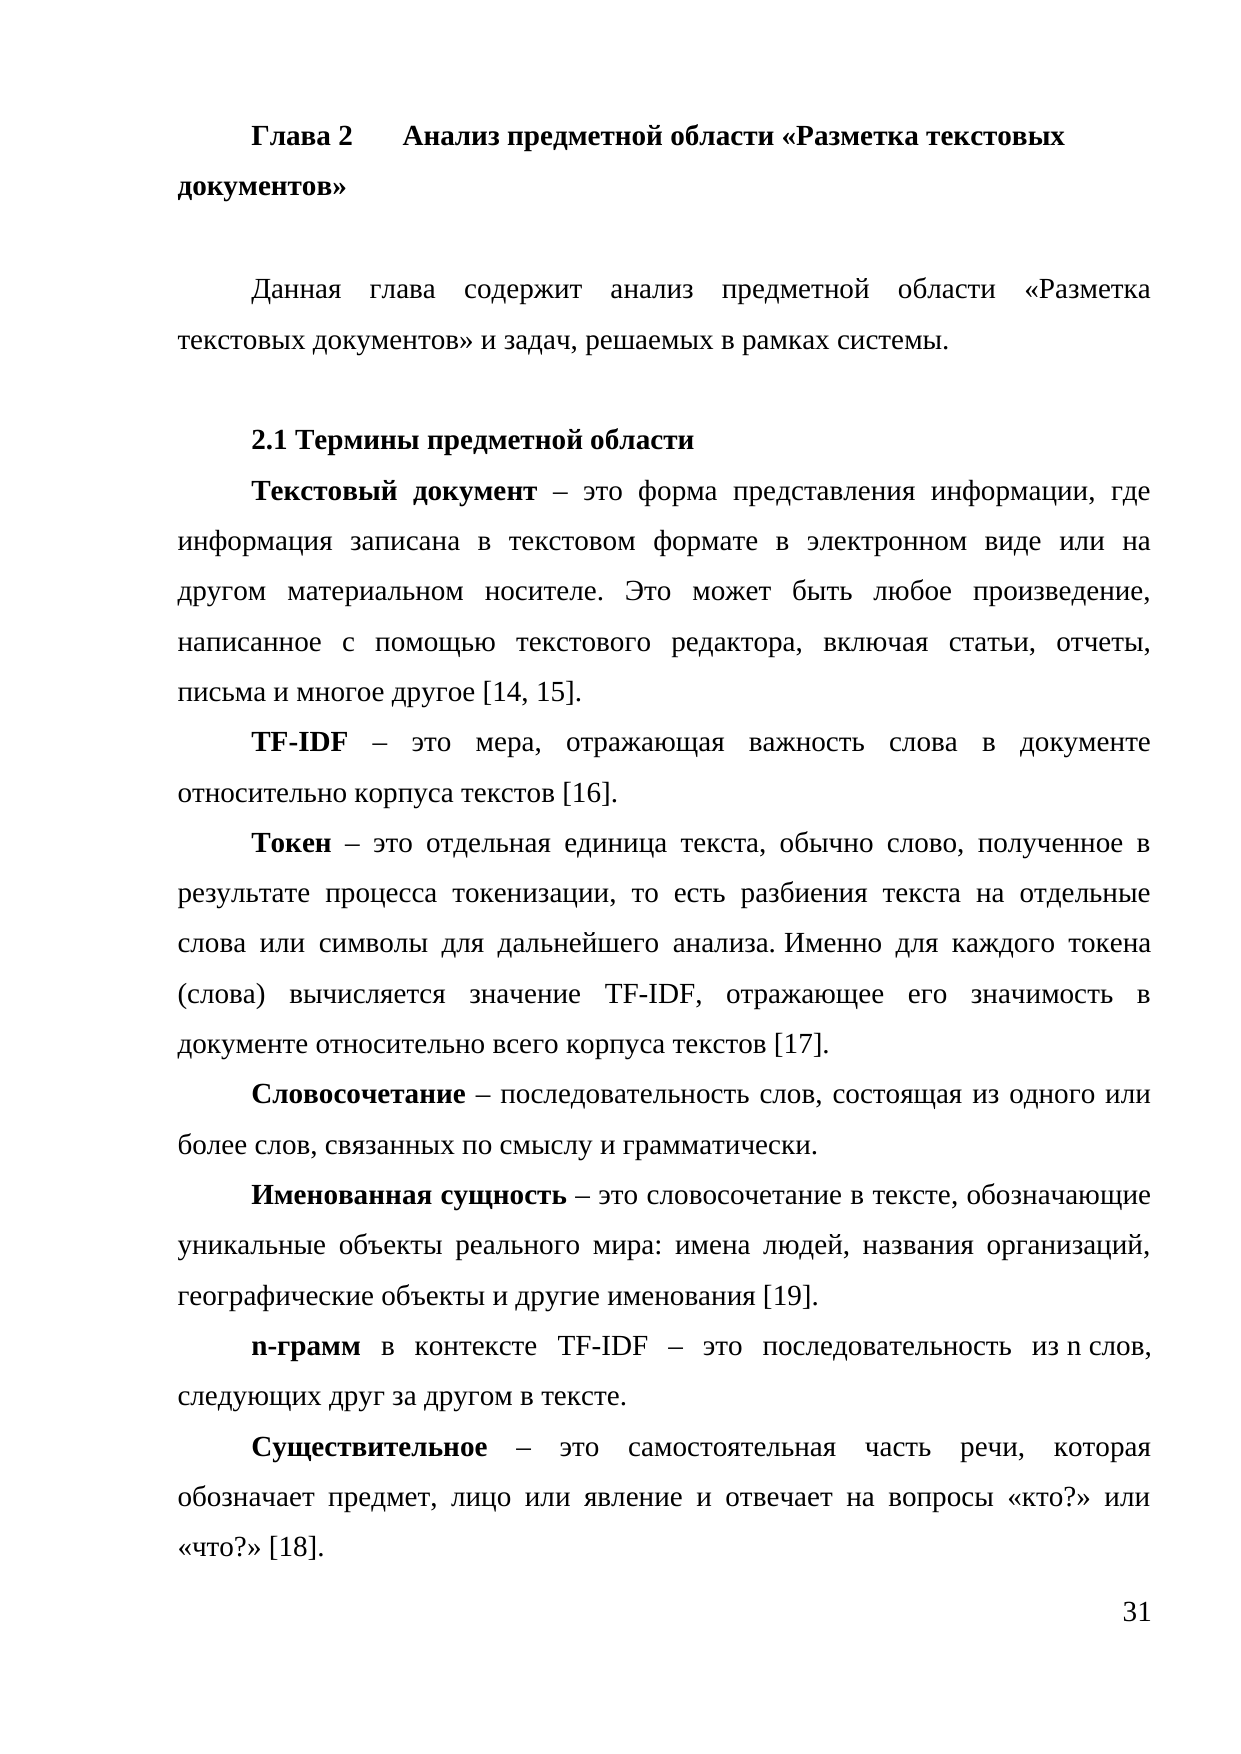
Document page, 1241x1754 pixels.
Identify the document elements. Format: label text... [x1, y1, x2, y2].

subtitle Термины предметной области [177, 422, 1152, 456]
text Данная глава содержит анализ предметной области «Разметка текстовых документов» и задач, решаемых в рамках системы. [177, 272, 1152, 355]
text Существительное – это самостоятельная часть речи, которая обозначает предмет, лицо или явление и отвечает на вопросы «кто?» или «что?» [18]. [177, 1429, 1152, 1563]
text Текстовый документ – это форма представления информации, где информация записана в текстовом формате в электронном виде или на другом материальном носителе. Это может быть любое произведение, написанное с помощью текстового редактора, включая статьи, отчеты, письма и многое другое [14, 15]. [177, 473, 1152, 708]
text Именованная сущность – это словосочетание в тексте, обозначающие уникальные объекты реального мира: имена людей, названия организаций, географические объекты и другие именования [19]. [177, 1177, 1152, 1311]
text TF-IDF – это мера, отражающая важность слова в документе относительно корпуса текстов [16]. [177, 724, 1152, 808]
text n-грамм в контексте TF-IDF – это последовательность из n слов, следующих друг за другом в тексте. [177, 1328, 1152, 1412]
subtitle Анализ предметной области «Разметка текстовых документов» [177, 118, 1152, 202]
text Токен – это отдельная единица текста, обычно слово, полученное в результате процесса токенизации, то есть разбиения текста на отдельные слова или символы для дальнейшего анализа. Именно для каждого токена (слова) вычисляется значение TF-IDF, отражающее его значимость в документе относительно всего корпуса текстов [17]. [177, 825, 1152, 1060]
text Словосочетание – последовательность слов, состоящая из одного или более слов, связанных по смыслу и грамматически. [177, 1077, 1152, 1160]
